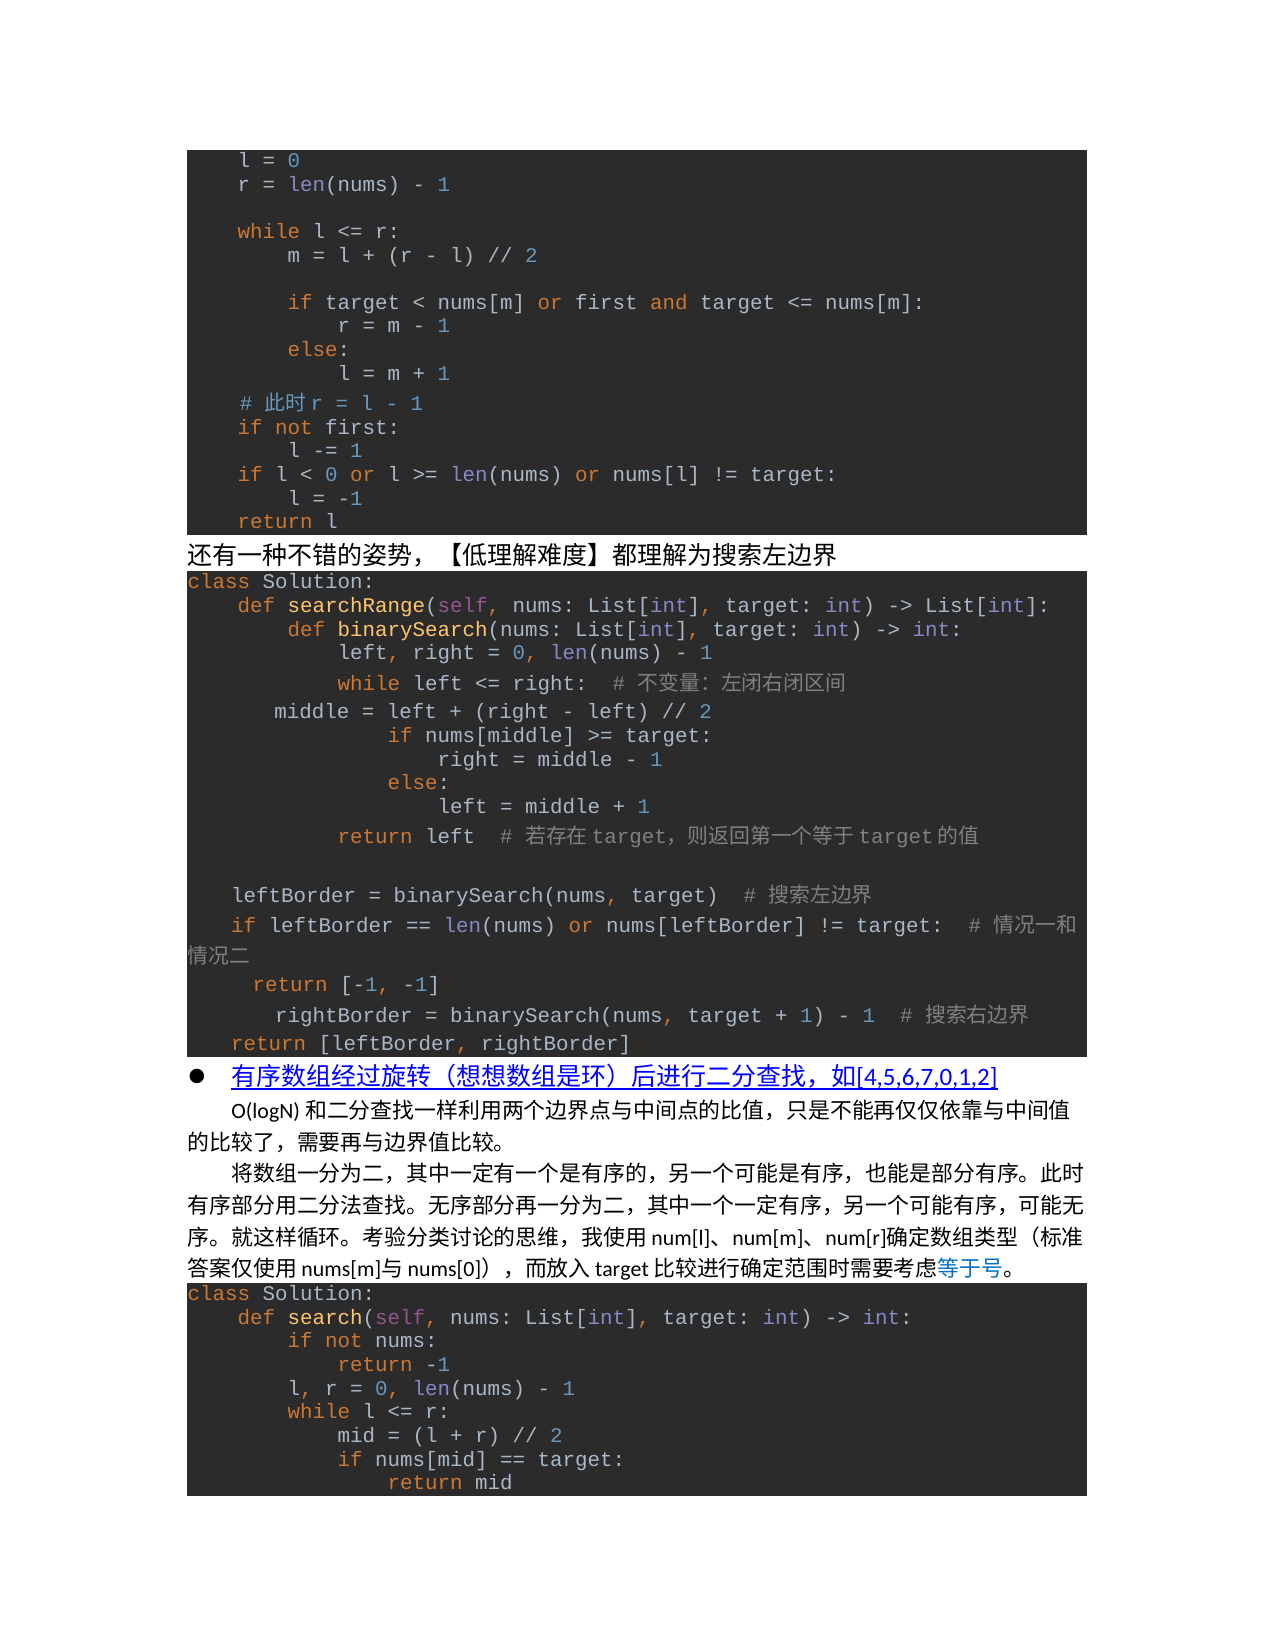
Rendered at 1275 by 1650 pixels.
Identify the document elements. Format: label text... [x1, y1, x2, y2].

text class Solution: def searchRange(self, nums: List[int], target: int) -> List[int]: def binarySearch(nums: List[int], target: int) -> int: left, right = 0, len(nums) - 1 while left <= right: # 不变量：左闭右闭区间 middle = left + (right - left) // 2 if nums[middle] >= target: right = middle - 1 else: left = middle + 1 return left # 若存在target，则返回第一个等于target的值 leftBorder = binarySearch(nums, target) # 搜索左边界 if leftBorder == len(nums) or nums[leftBorder] != target: # 情况一和情况二 return [-1, -1] rightBorder = binarySearch(nums, target + 1) - 1 # 搜索右边界 return [leftBorder, rightBorder] [187, 571, 1087, 1057]
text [187, 1283, 1087, 1496]
text 将数组一分为二，其中一定有一个是有序的，另一个可能是有序，也能是部分有序。此时有序部分用二分法查找。无序部分再一分为二，其中一个一定有序，另一个可能有序，可能无序。就这样循环。考验分类讨论的思维，我使用num[l]、num[m]、num[r]确定数组类型（标准答案仅使用nums[m]与nums[0]），而放入target比较进行确定范围时需要考虑等于号。 [187, 1156, 1087, 1283]
list 有序数组经过旋转（想想数组是环）后进行二分查找，如[4,5,6,7,0,1,2] [187, 1057, 1087, 1093]
text # 此时r = l - 1 if not first: l -= 1 if l < 0 or l >= len(nums) or nums[l] != target: l = -1 return l [187, 386, 1087, 535]
text O(logN) 和二分查找一样利用两个边界点与中间点的比值，只是不能再仅仅依靠与中间值的比较了，需要再与边界值比较。 [187, 1093, 1087, 1156]
text 还有一种不错的姿势，【低理解难度】都理解为搜索左边界 [187, 535, 1087, 571]
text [187, 150, 1087, 386]
